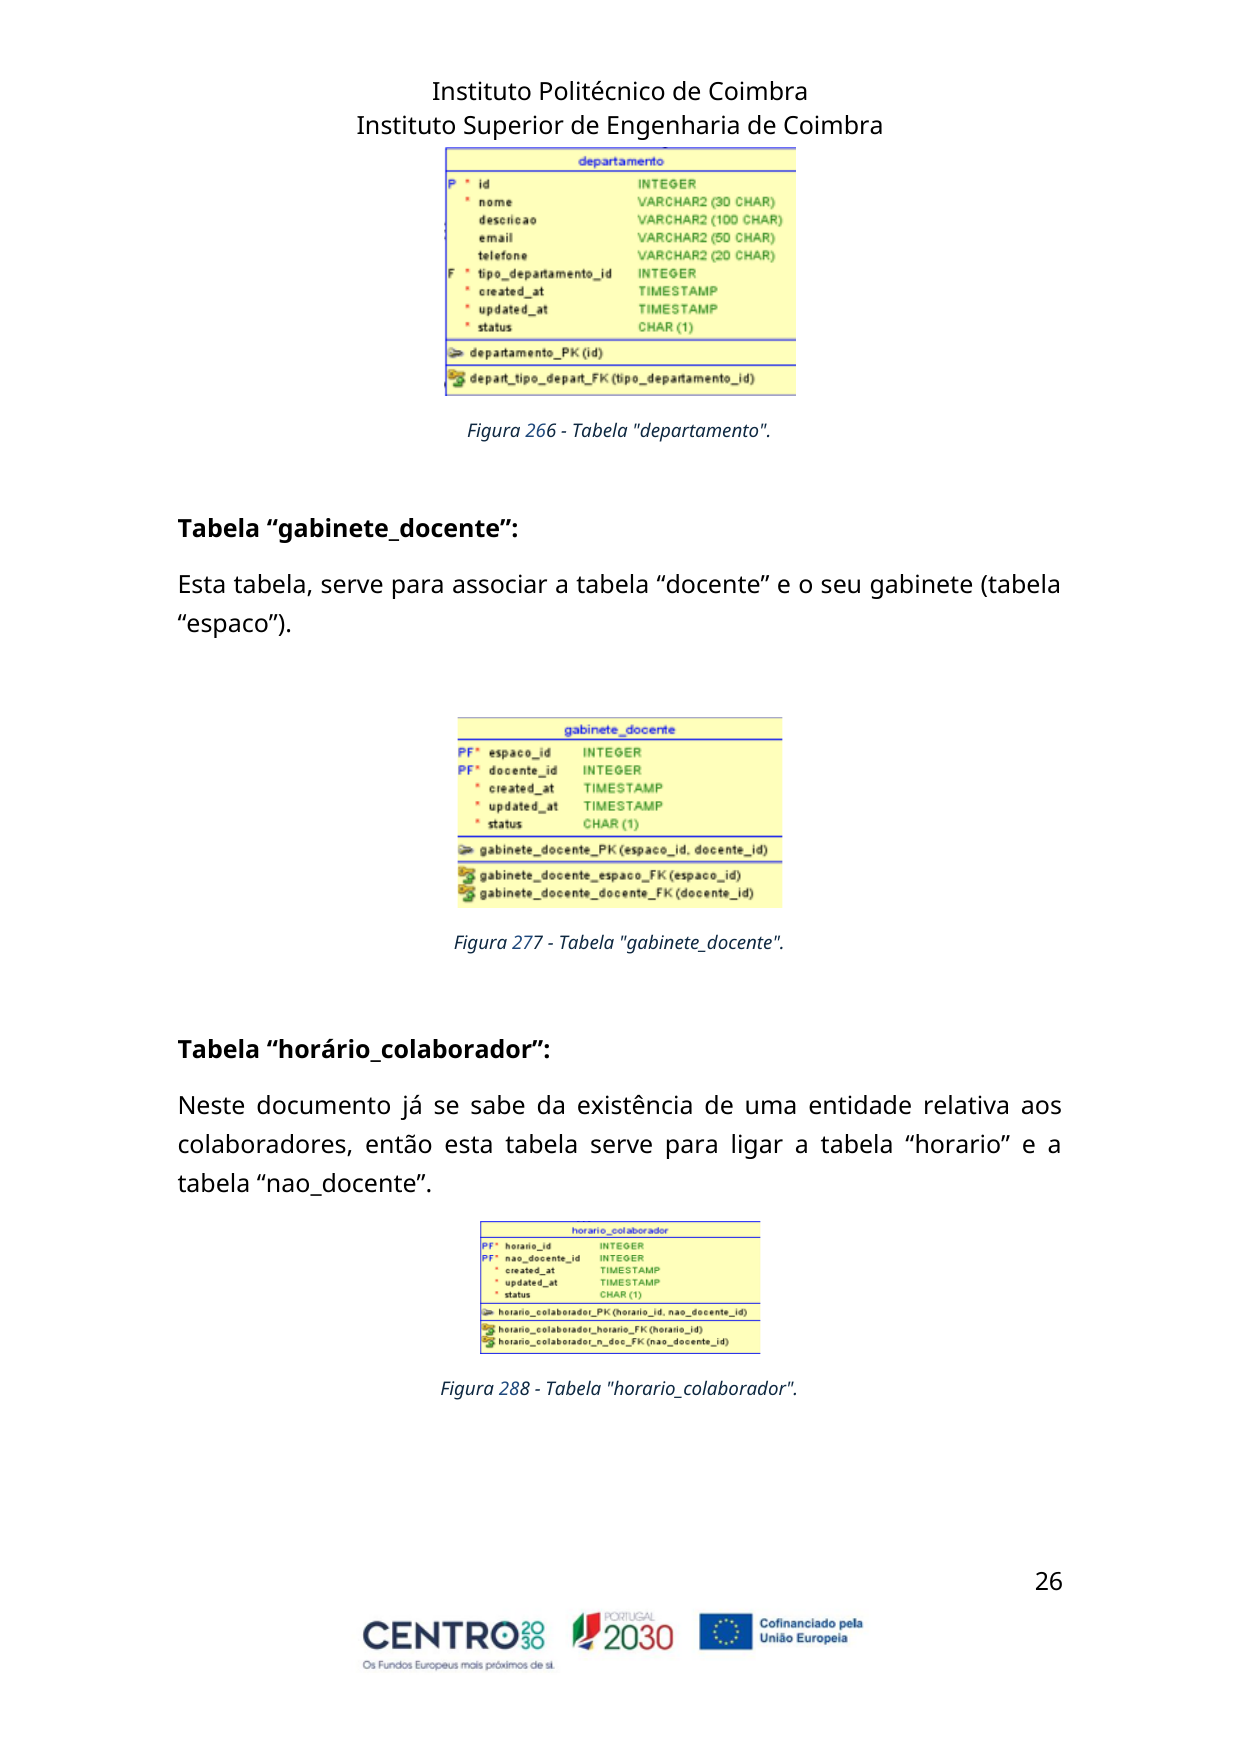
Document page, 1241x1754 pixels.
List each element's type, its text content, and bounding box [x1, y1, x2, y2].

picture [444, 147, 796, 396]
picture [480, 1221, 761, 1354]
text Tabela “horário_colaborador”: [177, 1032, 1063, 1066]
text Neste documento já se sabe da existência de uma entidade relativa aos colaboradores, então esta tabela serve para ligar a tabela “horario” e a tabela “nao_docente”. [177, 1088, 1063, 1200]
picture [457, 717, 783, 908]
text Tabela “gabinete_docente”: [177, 511, 1063, 544]
picture [349, 1597, 891, 1681]
text Figura 288 - Tabela "horario_colaborador". [177, 1375, 1063, 1401]
text Figura 266 - Tabela "departamento". [177, 418, 1063, 443]
text Esta tabela, serve para associar a tabela “docente” e o seu gabinete (tabela “espaco”). [177, 566, 1063, 639]
text Figura 277 - Tabela "gabinete_docente". [177, 929, 1063, 955]
